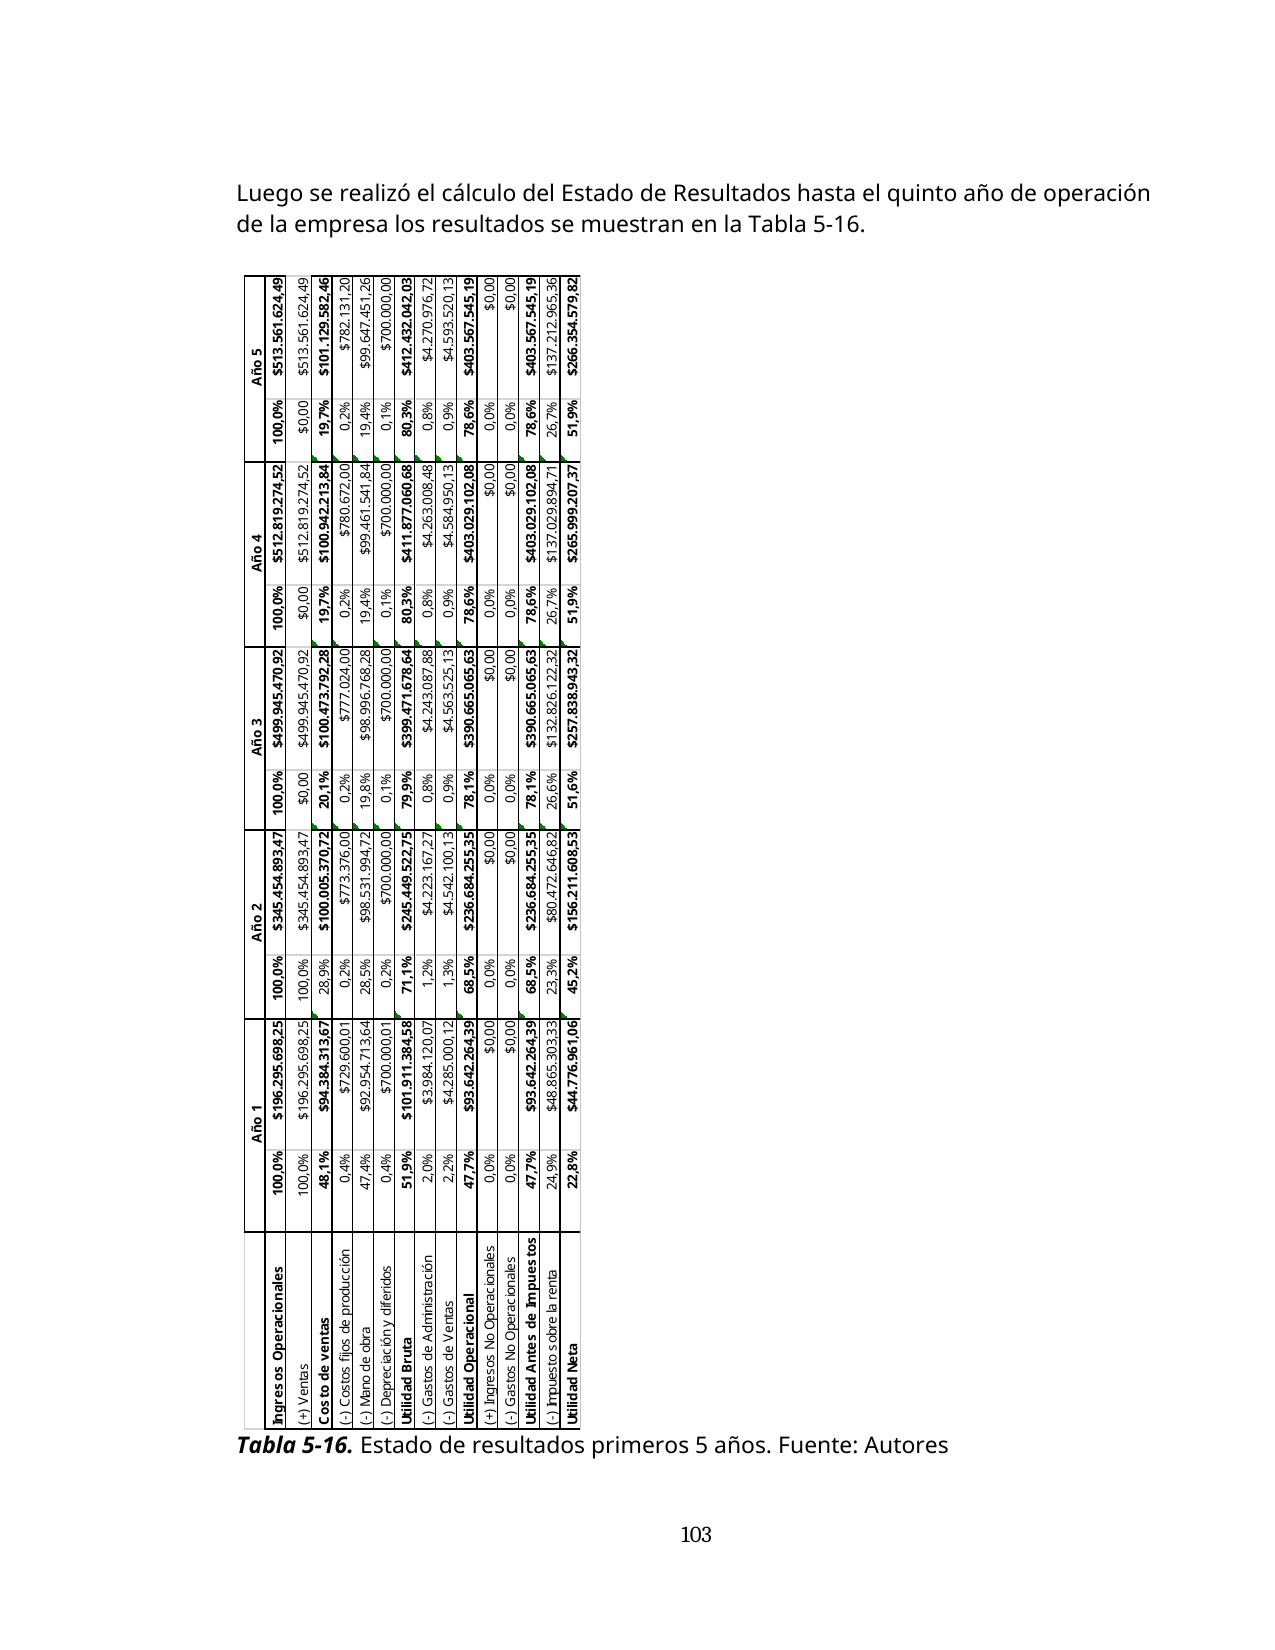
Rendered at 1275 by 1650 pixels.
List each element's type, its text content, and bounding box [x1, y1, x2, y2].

text Luego se realizó el cálculo del Estado de Resultados hasta el quinto año de operación de la empresa los resultados se muestran en la Tabla 5-16. [236, 177, 1157, 240]
text Tabla 5-16. Estado de resultados primeros 5 años. Fuente: Autores [236, 1429, 1157, 1461]
